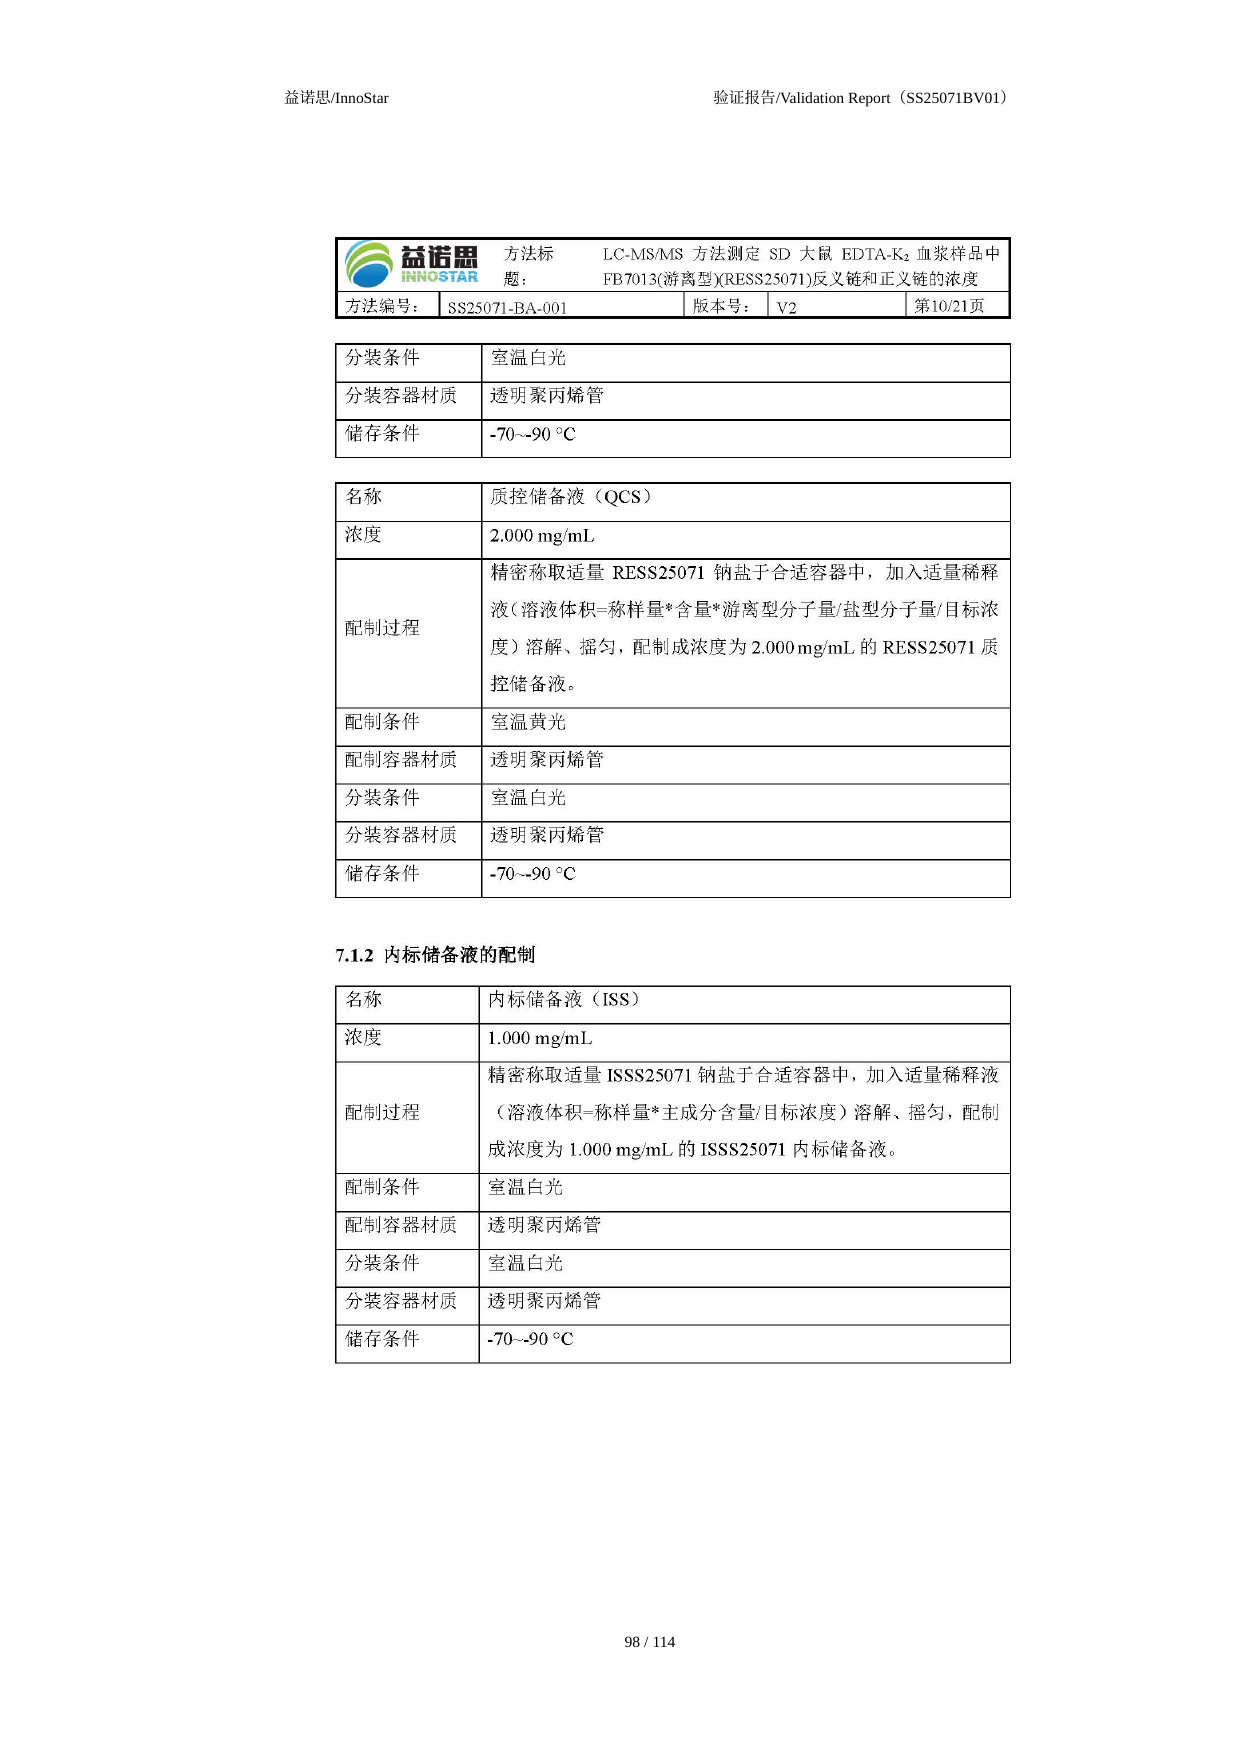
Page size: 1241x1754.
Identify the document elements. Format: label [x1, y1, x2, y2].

picture [177, 147, 1123, 1484]
